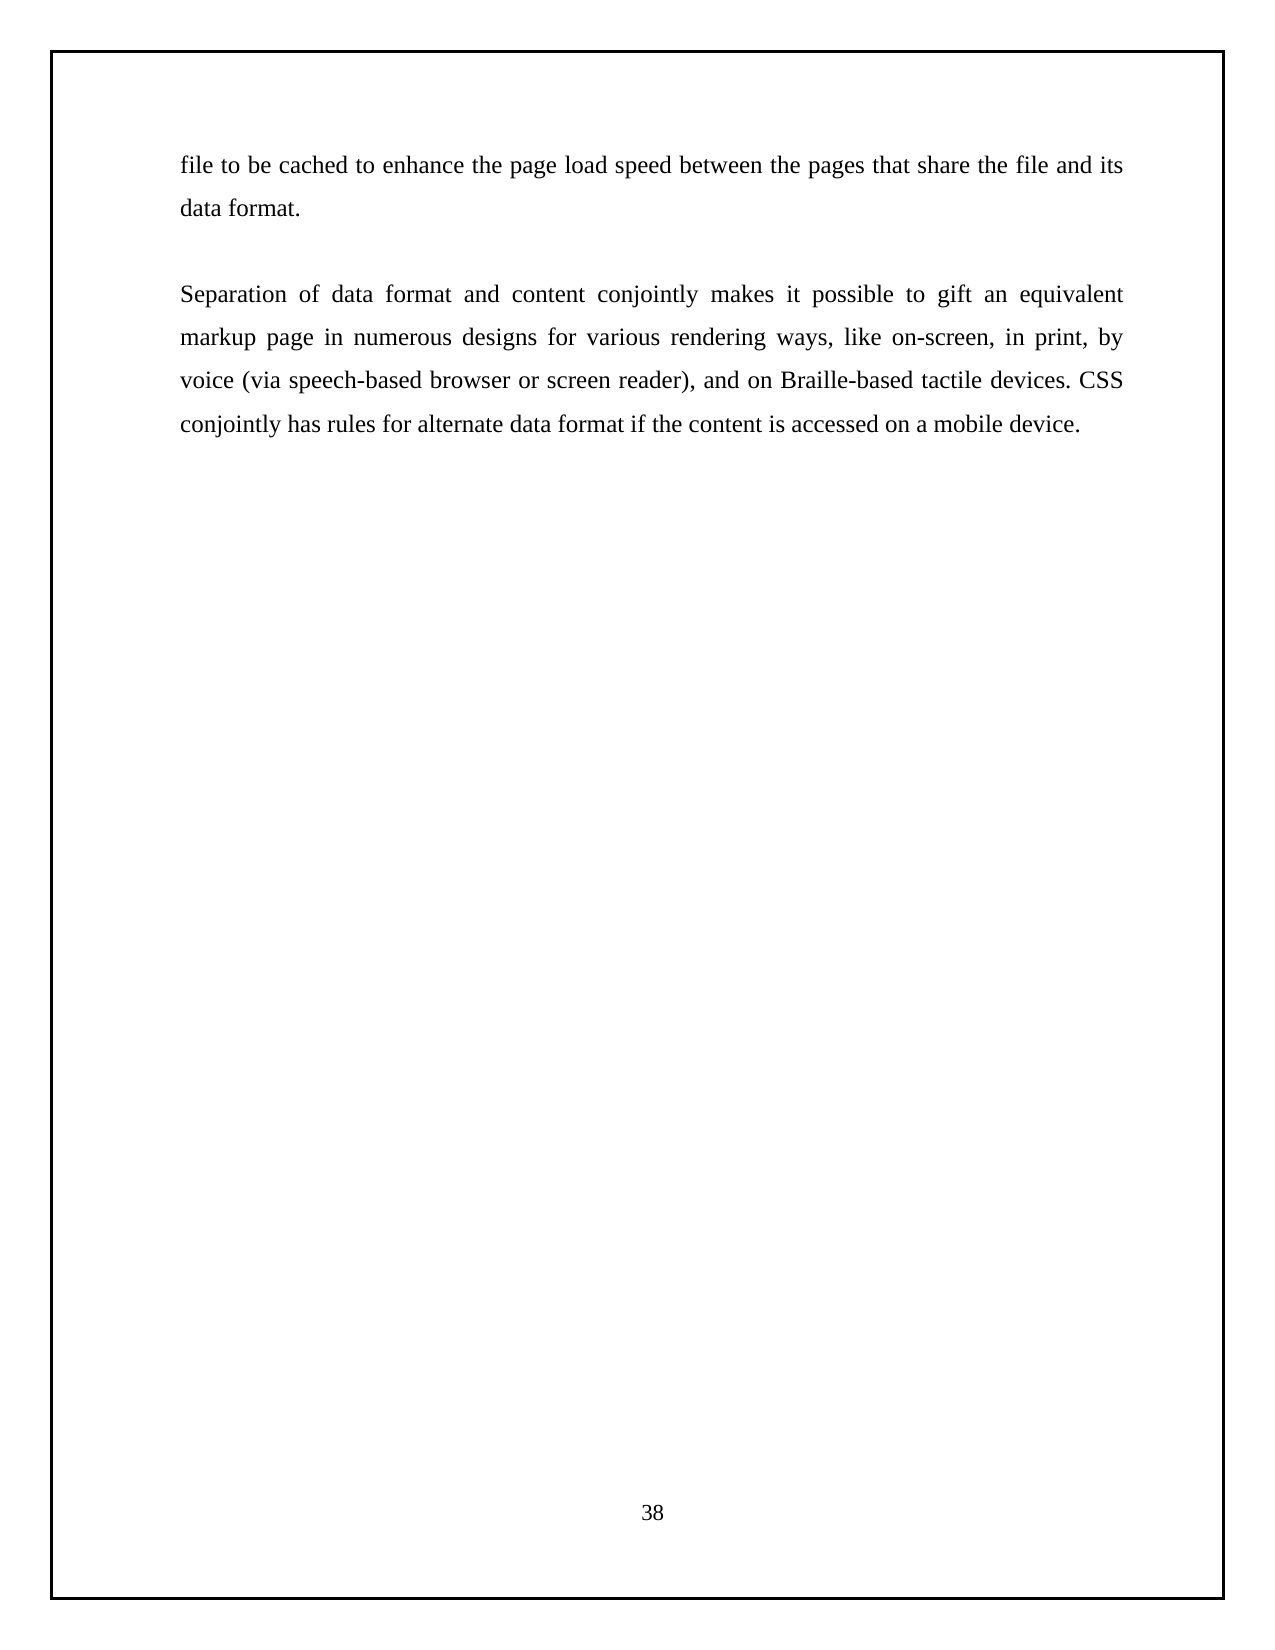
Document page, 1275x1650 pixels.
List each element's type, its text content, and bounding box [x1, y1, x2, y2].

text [180, 150, 1125, 222]
text Separation of data format and content conjointly makes it possible to gift an equivalent markup page in numerous designs for various rendering ways, like on-screen, in print, by voice (via speech-based browser or screen reader), and on Braille-based tactile devices. CSS conjointly has rules for alternate data format if the content is accessed on a mobile device. [180, 236, 1125, 437]
